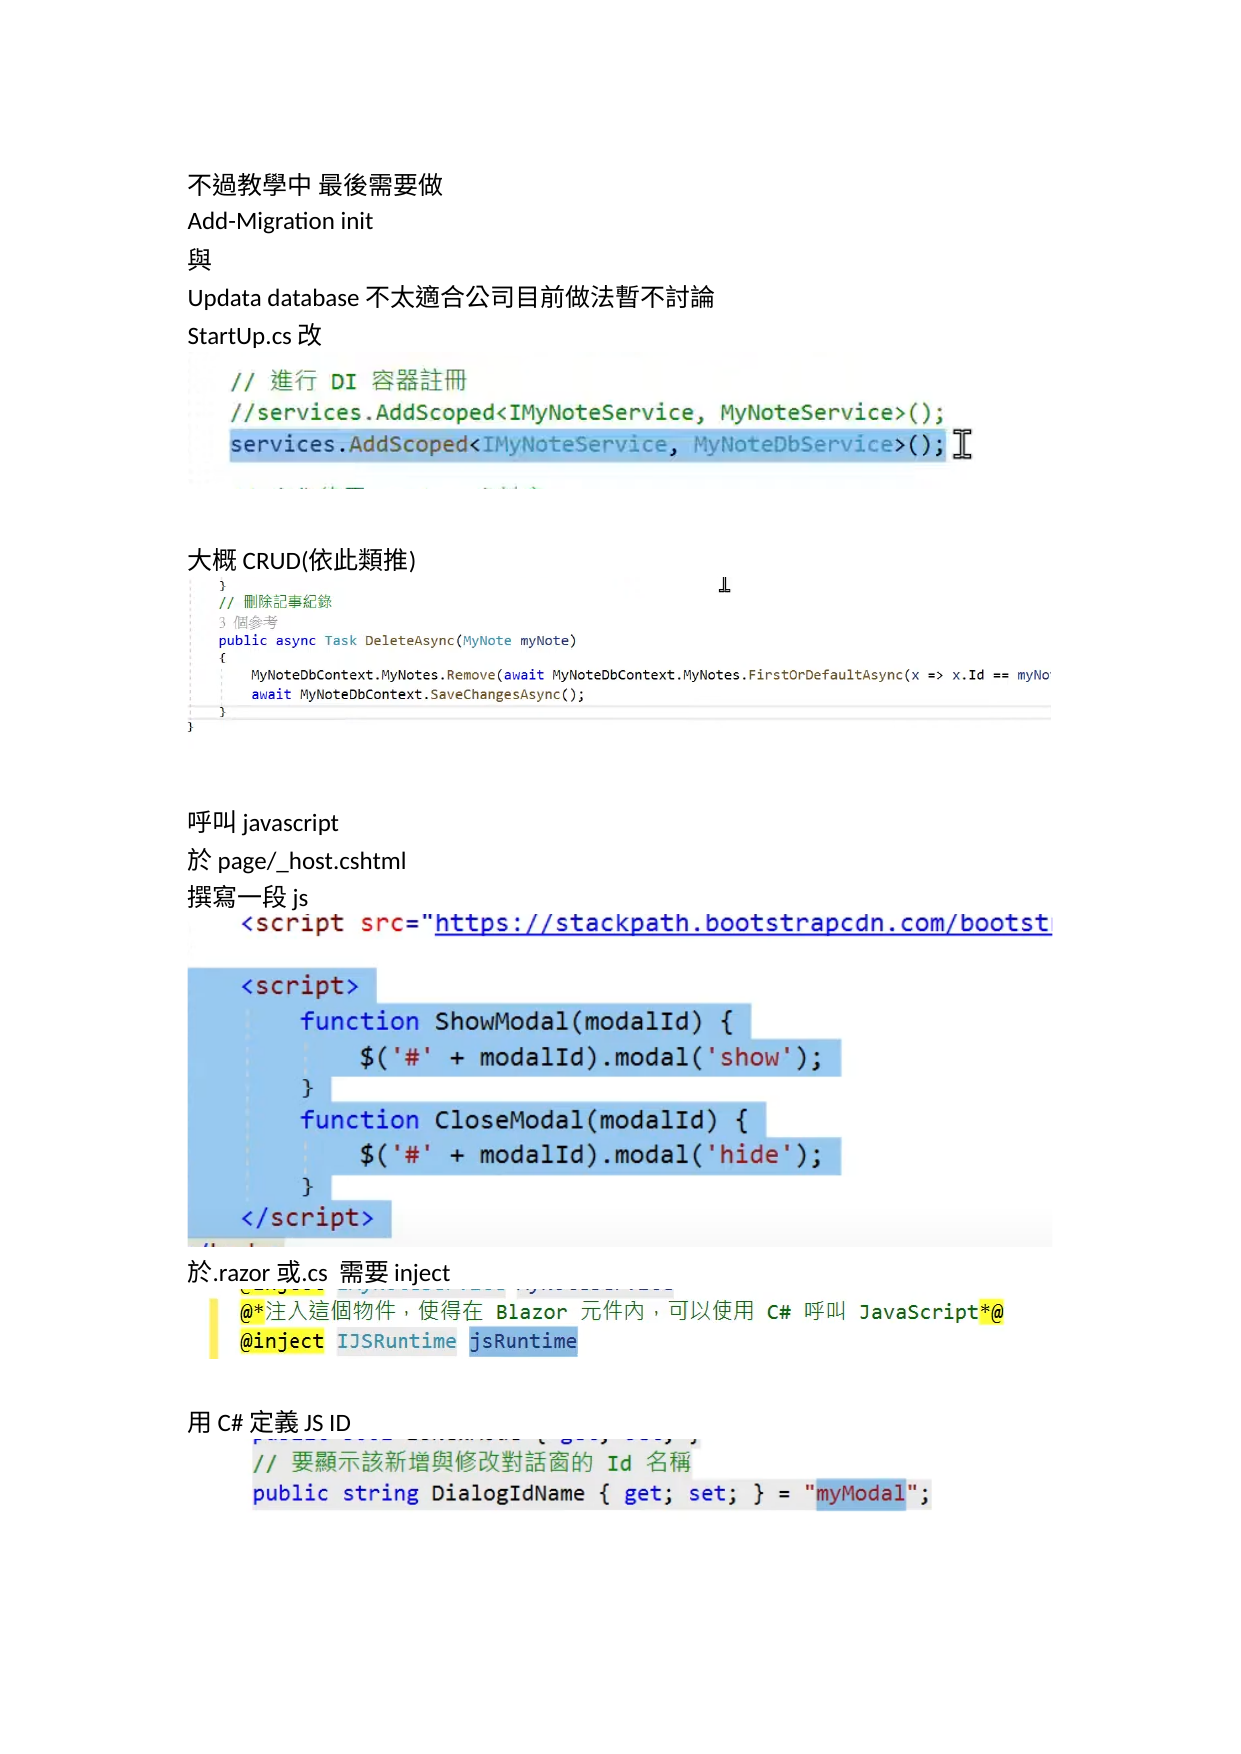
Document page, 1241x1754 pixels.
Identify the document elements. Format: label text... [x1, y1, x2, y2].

picture [187, 1289, 1051, 1359]
text StartUp.cs 改 [187, 314, 1053, 352]
text 呼叫javascript [187, 802, 1053, 839]
picture [187, 352, 1053, 489]
text Updata database 不太適合公司目前做法暫不討論 [187, 277, 1053, 314]
picture [187, 1439, 1053, 1526]
text 撰寫一段js [187, 877, 1053, 914]
text 於page/_host.cshtml [187, 839, 1053, 877]
text Add-Migration init [187, 202, 1053, 239]
text 於.razor 或.cs 需要inject [187, 1252, 1053, 1289]
text 大概CRUD(依此類推) [187, 539, 1053, 577]
text 用C# 定義JS ID [187, 1402, 1053, 1439]
picture [187, 914, 1053, 1247]
picture [187, 577, 1051, 785]
text 不過教學中 最後需要做 [187, 164, 1053, 202]
text 與 [187, 239, 1053, 277]
